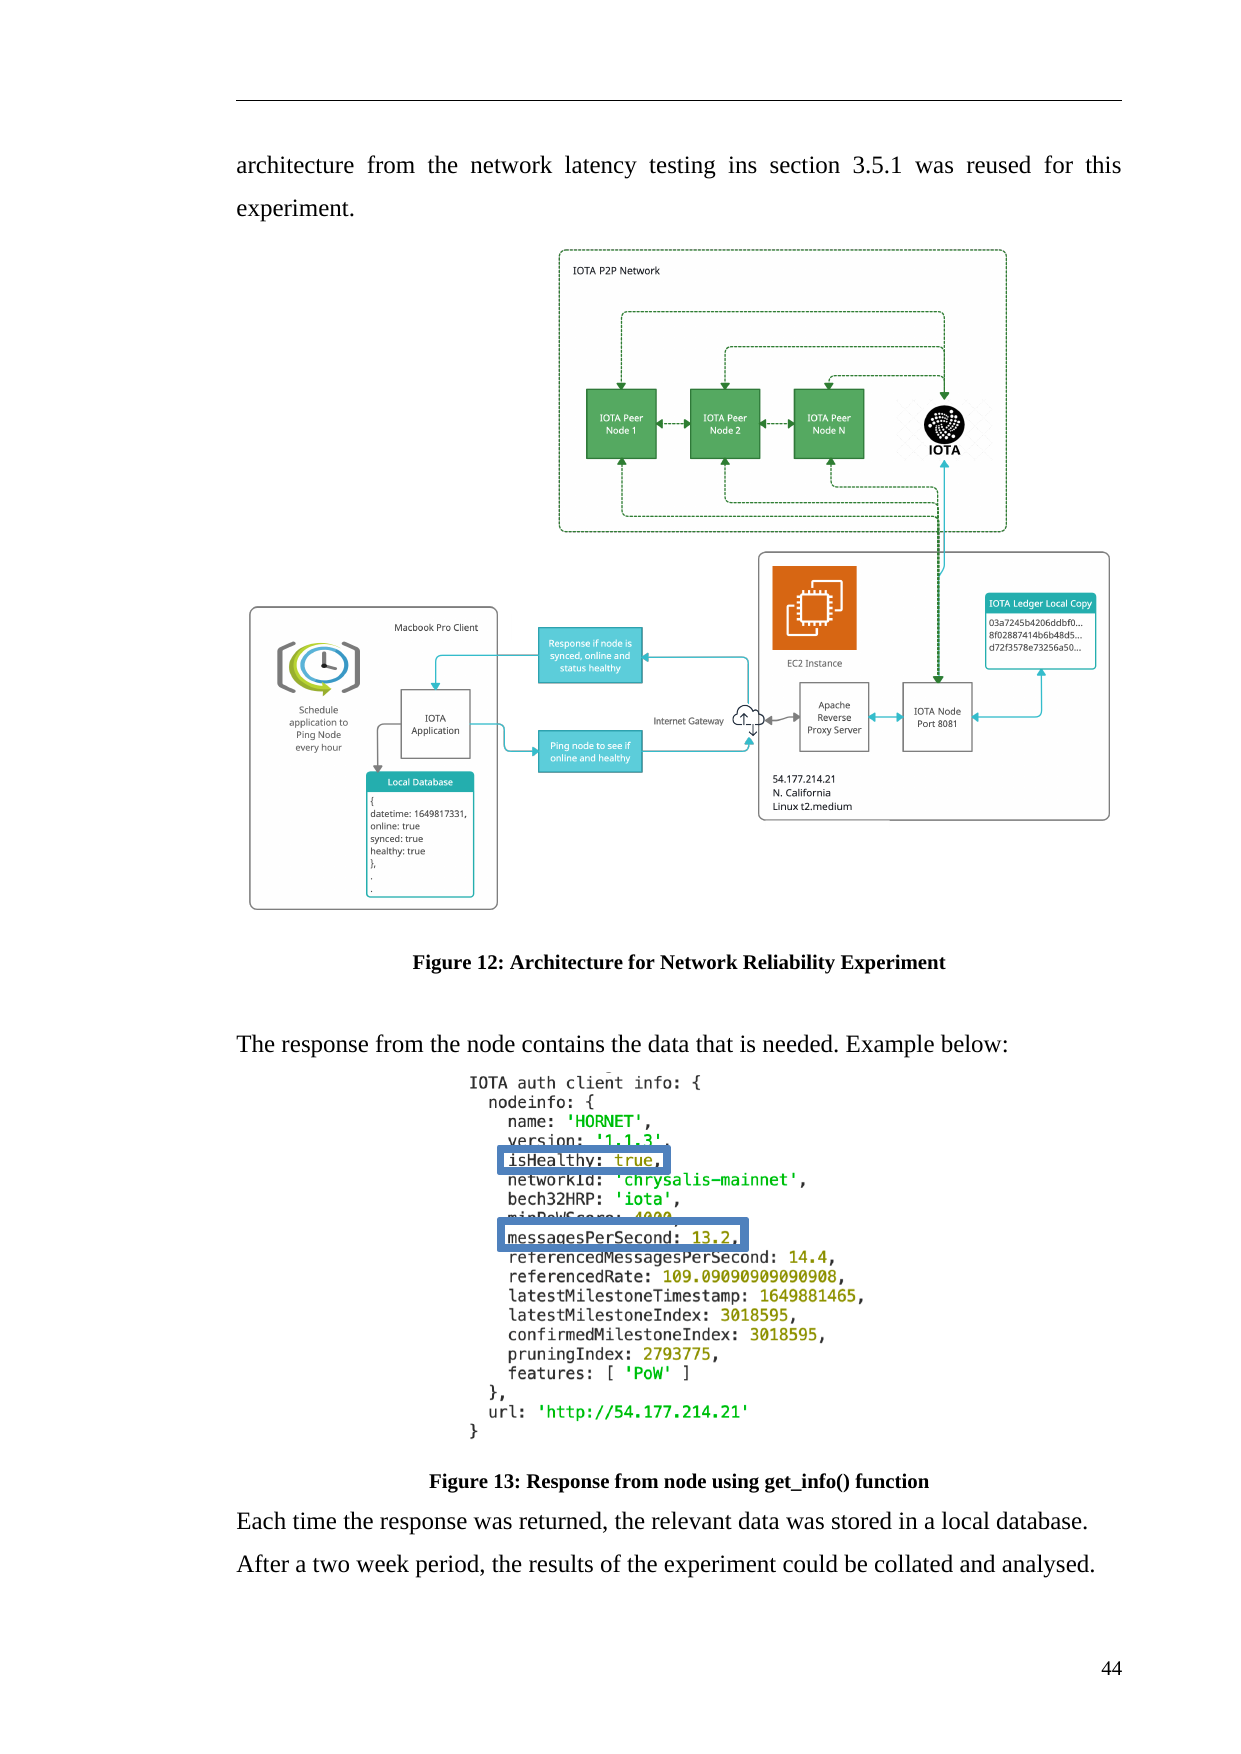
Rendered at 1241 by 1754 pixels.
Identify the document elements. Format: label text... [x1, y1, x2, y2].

text Figure 13: Response from node using get_info() function [236, 1469, 1122, 1493]
text Each time the response was returned, the relevant data was stored in a local database. After a two week period, the results of the experiment could be collated and analysed. [236, 1506, 1122, 1578]
text The response from the node contains the data that is needed. Example below: [236, 1029, 1122, 1058]
picture [236, 236, 1123, 923]
text Figure 12: Architecture for Network Reliability Experiment [236, 950, 1122, 974]
picture [463, 1072, 895, 1443]
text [236, 150, 1122, 222]
